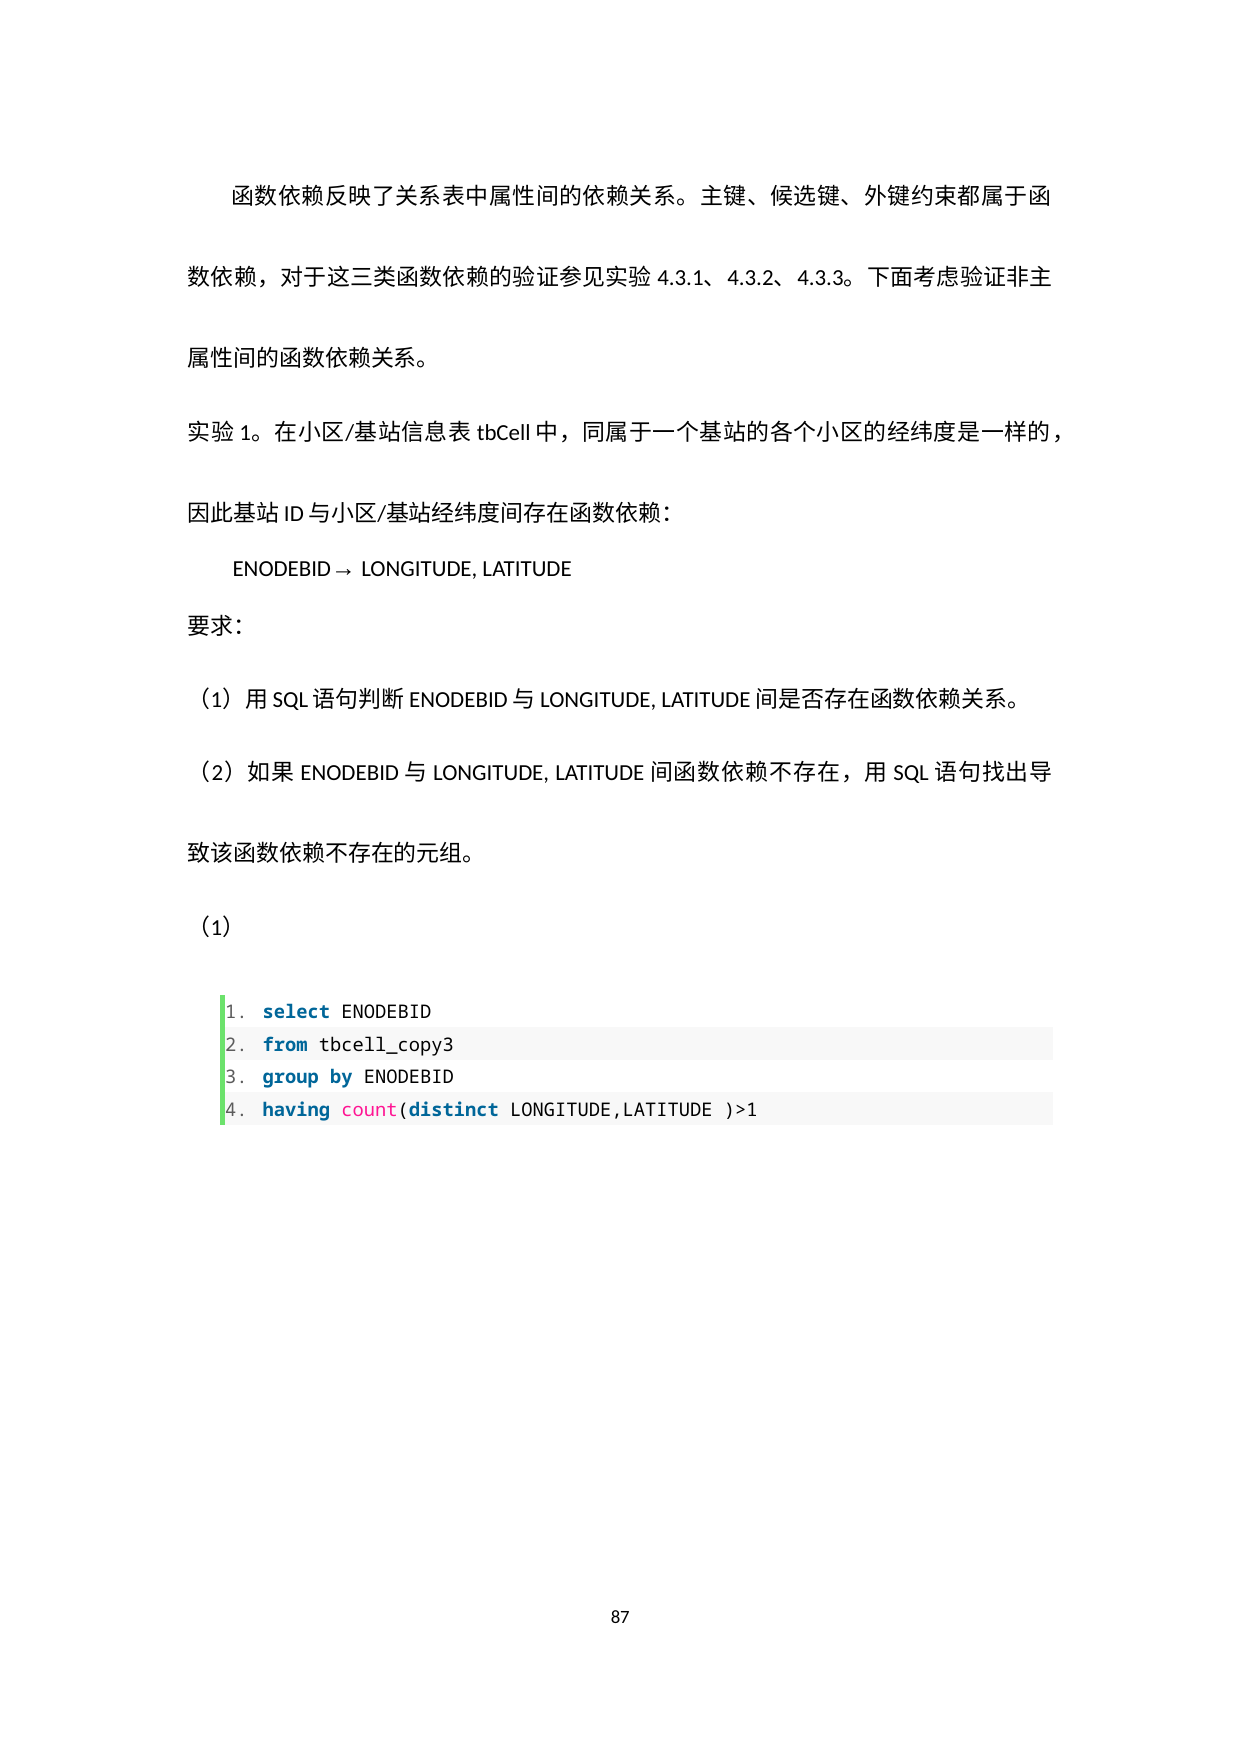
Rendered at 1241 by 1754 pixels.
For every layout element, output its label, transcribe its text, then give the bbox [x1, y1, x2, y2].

text （1） [187, 893, 1053, 958]
text （1）用SQL语句判断ENODEBID与LONGITUDE, LATITUDE间是否存在函数依赖关系。 [187, 665, 1053, 730]
text （2）如果ENODEBID与LONGITUDE, LATITUDE间函数依赖不存在，用SQL语句找出导致该函数依赖不存在的元组。 [187, 738, 1053, 884]
text 要求： [187, 592, 1053, 657]
text 实验1。在小区/基站信息表tbCell中，同属于一个基站的各个小区的经纬度是一样的，因此基站ID与小区/基站经纬度间存在函数依赖： [187, 398, 1053, 544]
list having count(distinct LONGITUDE,LATITUDE )>1 [225, 1092, 1053, 1125]
list group by ENODEBID [225, 1060, 1053, 1092]
list from tbcell_copy3 [225, 1027, 1053, 1060]
text ENODEBID LONGITUDE, LATITUDE [187, 552, 1053, 585]
list select ENODEBID [225, 995, 1053, 1027]
text 函数依赖反映了关系表中属性间的依赖关系。主键、候选键、外键约束都属于函数依赖，对于这三类函数依赖的验证参见实验4.3.1、4.3.2、4.3.3。下面考虑验证非主属性间的函数依赖关系。 [187, 162, 1053, 389]
